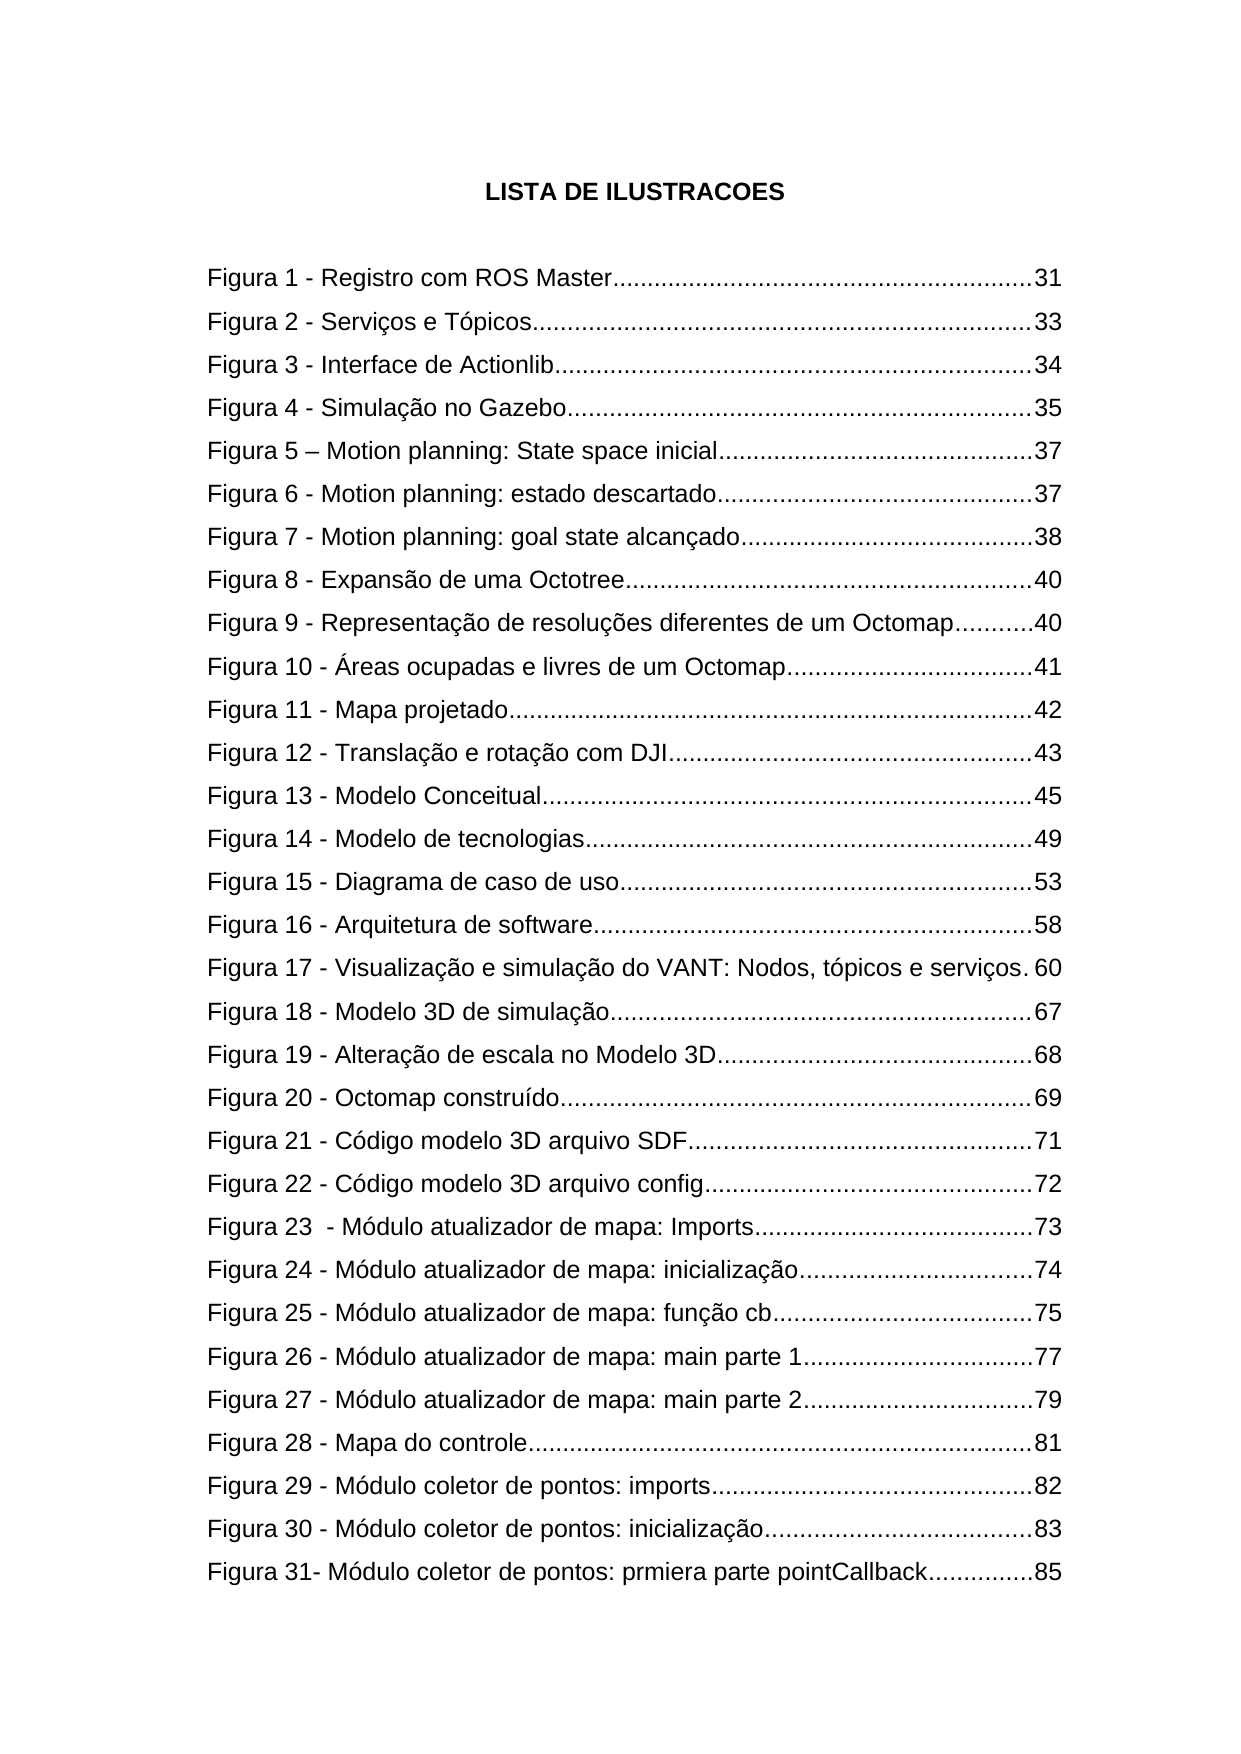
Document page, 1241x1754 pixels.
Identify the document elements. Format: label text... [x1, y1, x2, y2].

text Figura 24 - Módulo atualizador de mapa: inicialização 74 [118, 1255, 1063, 1284]
text Lista de Ilustracoes [118, 177, 1063, 206]
text Figura 25 - Módulo atualizador de mapa: função cb 75 [118, 1298, 1063, 1327]
text Figura 21 - Código modelo 3D arquivo SDF 71 [118, 1126, 1063, 1155]
text Figura 20 - Octomap construído 69 [118, 1083, 1063, 1112]
text Figura 9 - Representação de resoluções diferentes de um Octomap 40 [118, 608, 1063, 637]
text Figura 11 - Mapa projetado 42 [118, 695, 1063, 723]
text Figura 28 - Mapa do controle 81 [118, 1428, 1063, 1457]
text Figura 23 - Módulo atualizador de mapa: Imports 73 [118, 1212, 1063, 1241]
text Figura 18 - Modelo 3D de simulação 67 [118, 997, 1063, 1025]
text Figura 10 - Áreas ocupadas e livres de um Octomap 41 [118, 652, 1063, 680]
text Figura 27 - Módulo atualizador de mapa: main parte 2 79 [118, 1385, 1063, 1413]
text Figura 6 - Motion planning: estado descartado 37 [118, 479, 1063, 508]
text Figura 29 - Módulo coletor de pontos: imports 82 [118, 1471, 1063, 1500]
text Figura 31- Módulo coletor de pontos: prmiera parte pointCallback 85 [118, 1557, 1063, 1586]
text Figura 14 - Modelo de tecnologias 49 [118, 824, 1063, 853]
text Figura 5 – Motion planning: State space inicial 37 [118, 436, 1063, 465]
text Figura 26 - Módulo atualizador de mapa: main parte 1 77 [118, 1342, 1063, 1370]
text Figura 3 - Interface de Actionlib 34 [118, 350, 1063, 378]
text Figura 1 - Registro com ROS Master 31 [118, 263, 1063, 292]
text Figura 4 - Simulação no Gazebo 35 [118, 393, 1063, 422]
text Figura 2 - Serviços e Tópicos 33 [118, 307, 1063, 335]
text Figura 12 - Translação e rotação com DJI 43 [118, 738, 1063, 767]
text Figura 22 - Código modelo 3D arquivo config 72 [118, 1169, 1063, 1198]
text Figura 16 - Arquitetura de software 58 [118, 910, 1063, 939]
text Figura 8 - Expansão de uma Octotree 40 [118, 565, 1063, 594]
text Figura 7 - Motion planning: goal state alcançado 38 [118, 522, 1063, 551]
text Figura 30 - Módulo coletor de pontos: inicialização 83 [118, 1514, 1063, 1543]
text Figura 13 - Modelo Conceitual 45 [118, 781, 1063, 810]
text Figura 17 - Visualização e simulação do VANT: Nodos, tópicos e serviços 60 [118, 953, 1063, 982]
text Figura 15 - Diagrama de caso de uso 53 [118, 867, 1063, 896]
text Figura 19 - Alteração de escala no Modelo 3D 68 [118, 1040, 1063, 1068]
